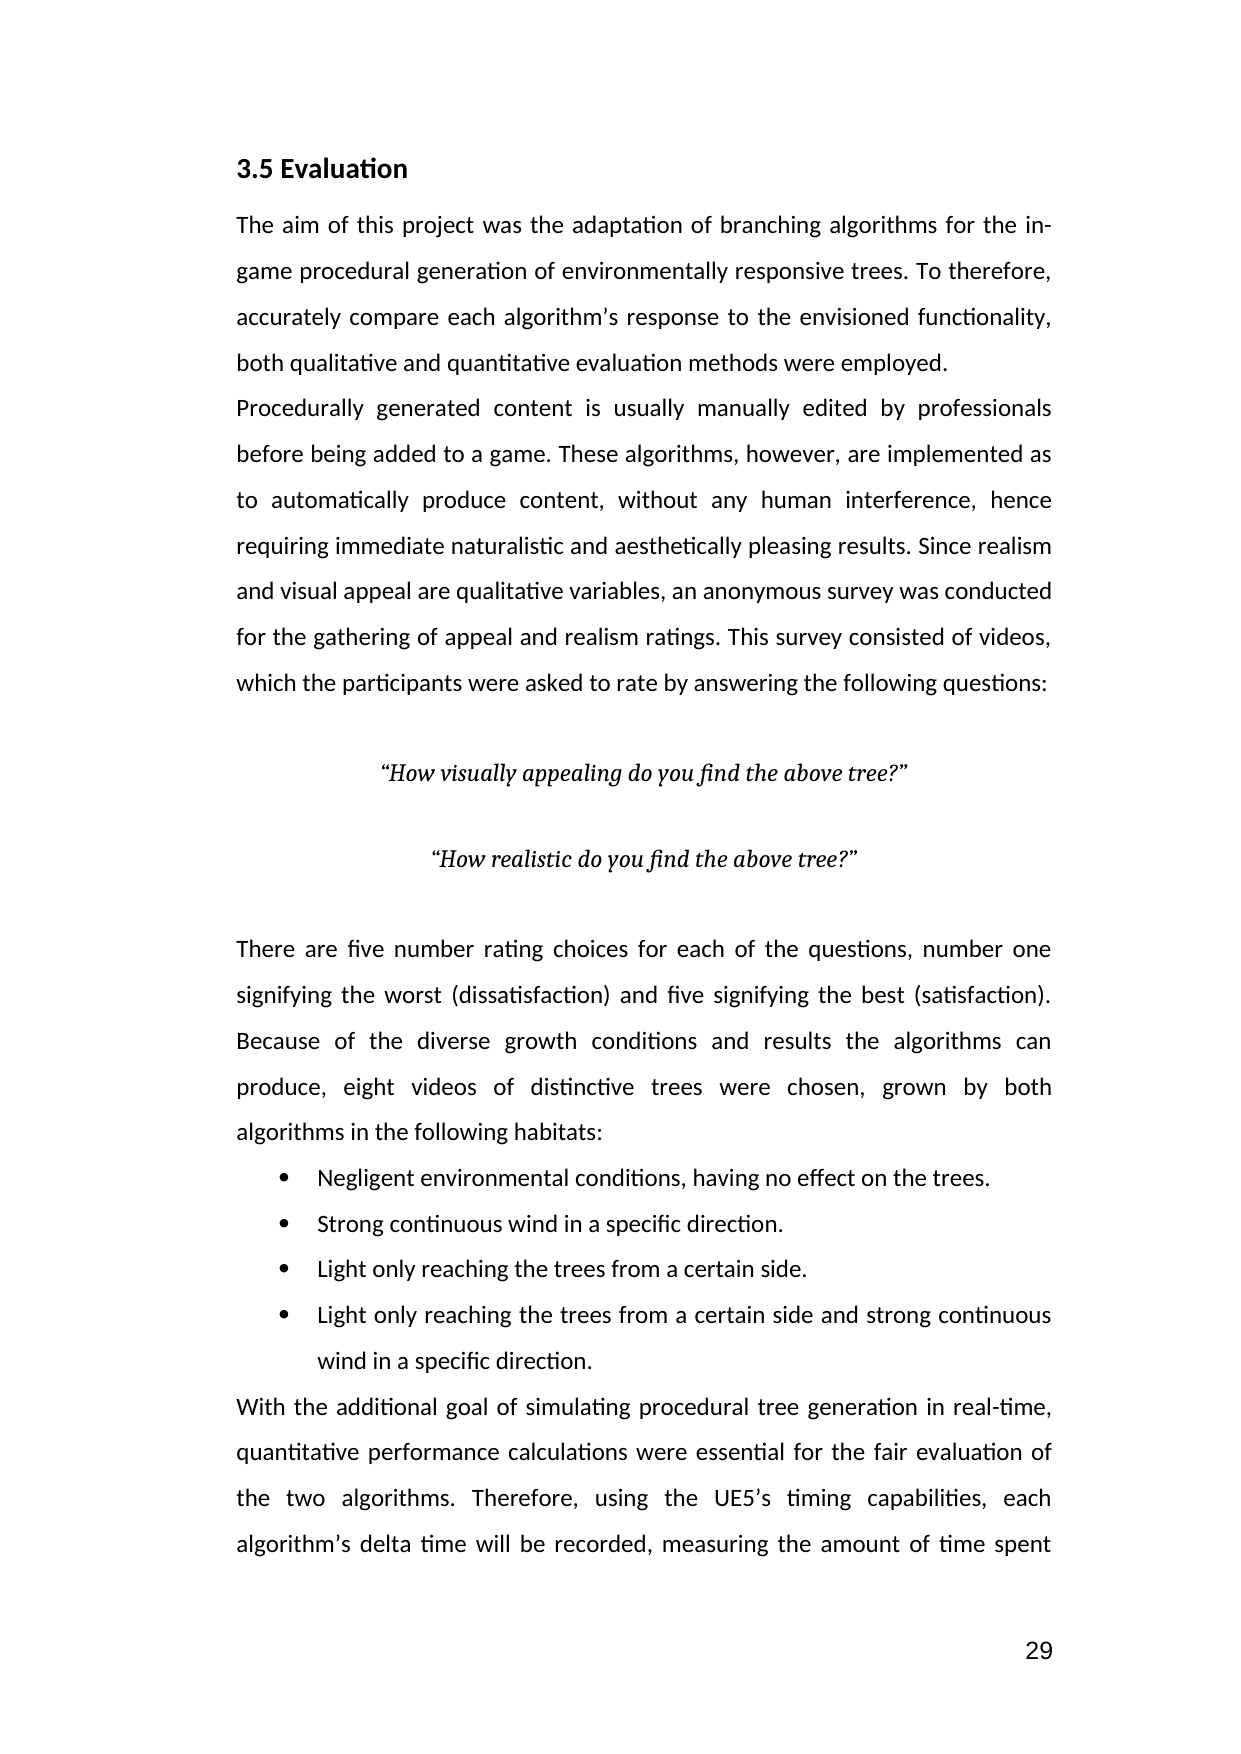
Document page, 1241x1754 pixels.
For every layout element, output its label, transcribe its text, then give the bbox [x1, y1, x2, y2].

text “How realistic do you find the above tree?” [236, 845, 1053, 873]
list Strong continuous wind in a specific direction. [279, 1208, 1053, 1238]
list Light only reaching the trees from a certain side and strong continuous wind in a specific direction. [279, 1299, 1053, 1376]
list Light only reaching the trees from a certain side. [279, 1254, 1053, 1284]
text There are five number rating choices for each of the questions, number one signifying the worst (dissatisfaction) and five signifying the best (satisfaction). Because of the diverse growth conditions and results the algorithms can produce, eight videos of distinctive trees were chosen, grown by both algorithms in the following habitats: [236, 933, 1053, 1147]
subtitle 3.5 Evaluation [236, 150, 1053, 186]
text The aim of this project was the adaptation of branching algorithms for the in-game procedural generation of environmentally responsive trees. To therefore, accurately compare each algorithm’s response to the envisioned functionality, both qualitative and quantitative evaluation methods were employed. [236, 210, 1053, 377]
text “How visually appealing do you find the above tree?” [236, 758, 1053, 787]
text Procedurally generated content is usually manually edited by professionals before being added to a game. These algorithms, however, are implemented as to automatically produce content, without any human interference, hence requiring immediate naturalistic and aesthetically pleasing results. Since realism and visual appeal are qualitative variables, an anonymous survey was conducted for the gathering of appeal and realism ratings. This survey consisted of videos, which the participants were asked to rate by answering the following questions: [236, 393, 1053, 697]
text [236, 1391, 1053, 1558]
list Negligent environmental conditions, having no effect on the trees. [279, 1162, 1053, 1193]
